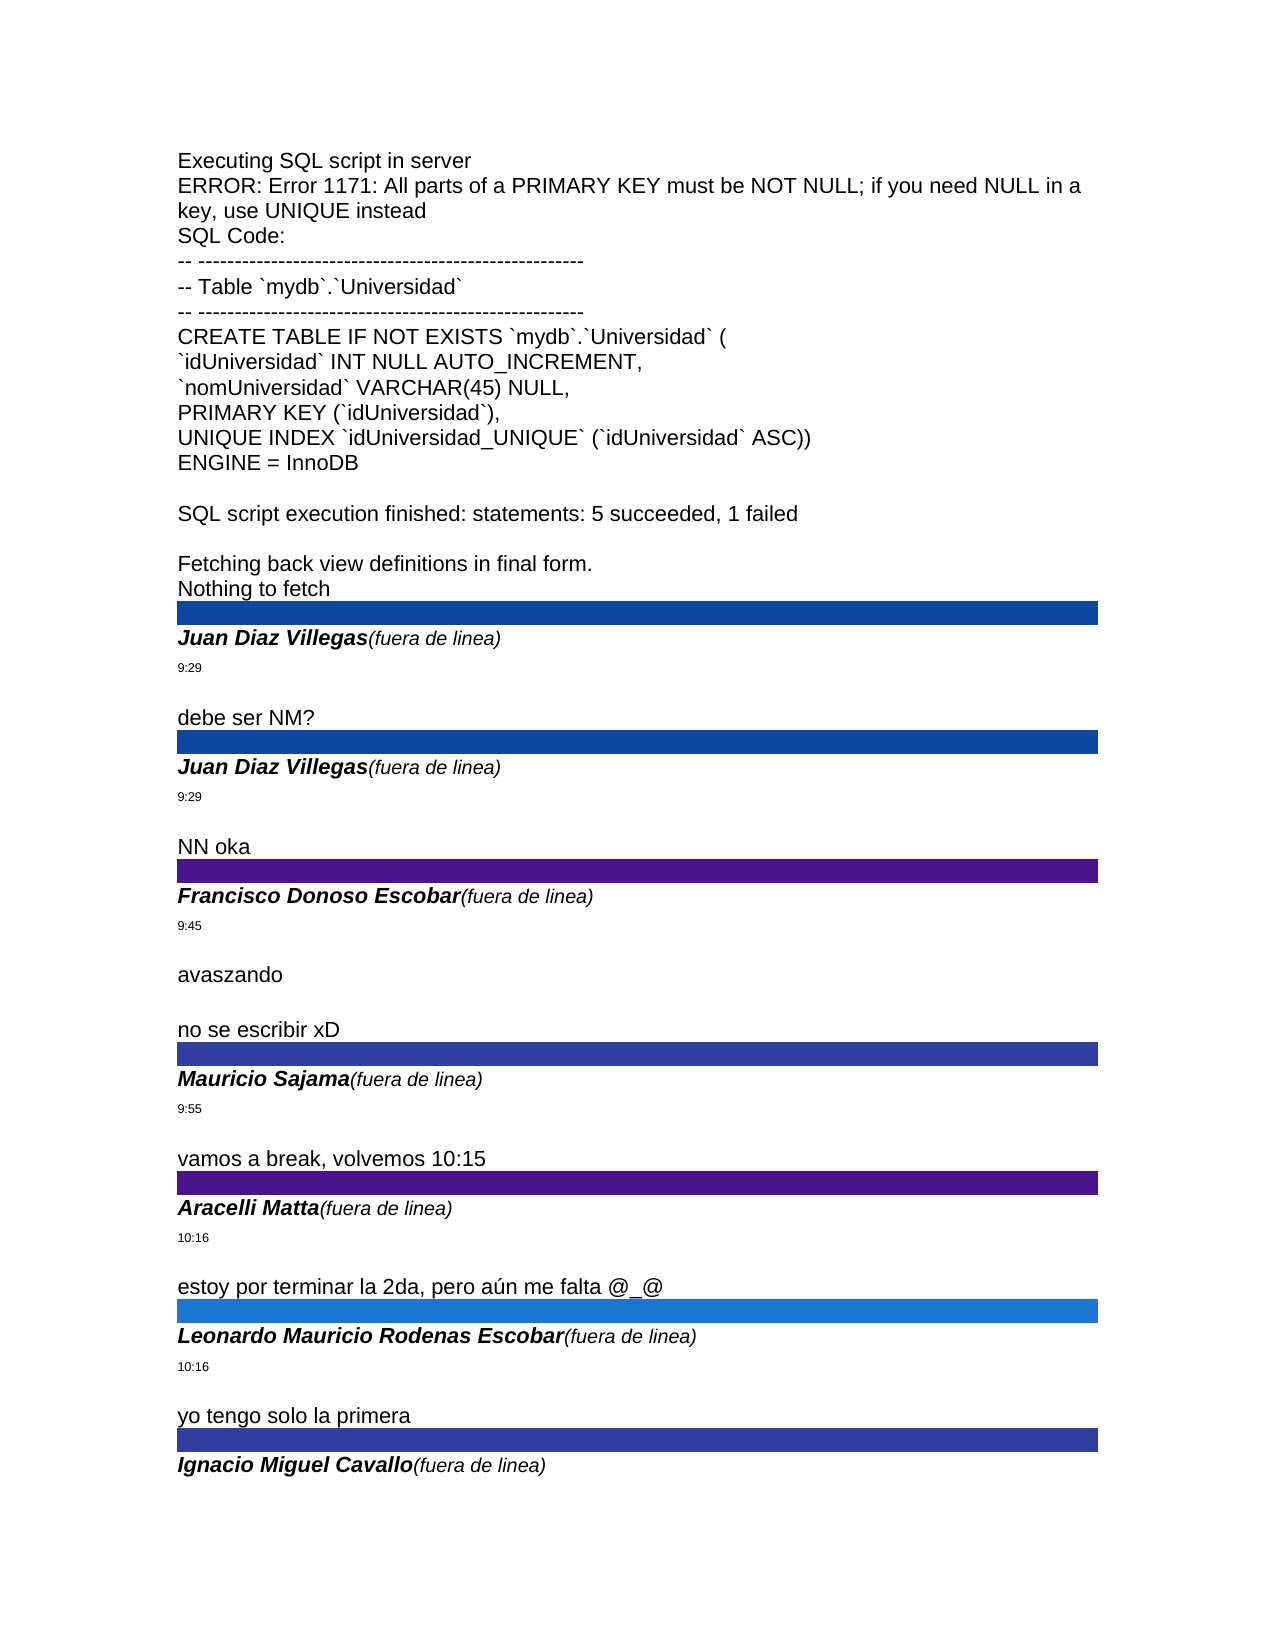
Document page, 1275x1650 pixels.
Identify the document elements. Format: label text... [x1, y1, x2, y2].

text NN oka [177, 834, 1098, 859]
text estoy por terminar la 2da, pero aún me falta @_@ [177, 1274, 1098, 1299]
text Juan Diaz Villegas(fuera de linea) [177, 754, 1098, 779]
text Ma [177, 1042, 1098, 1066]
text Ignacio Miguel Cavallo(fuera de linea) [177, 1452, 1098, 1477]
text Mauricio Sajama(fuera de linea) [177, 1066, 1098, 1091]
text 9:55 [177, 1091, 1098, 1116]
text 9:29 [177, 779, 1098, 804]
text Ju [177, 601, 1098, 625]
text Ar [177, 1171, 1098, 1195]
text 10:16 [177, 1220, 1098, 1245]
text debe ser NM? [177, 705, 1098, 730]
text vamos a break, volvemos 10:15 [177, 1146, 1098, 1171]
text Leonardo Mauricio Rodenas Escobar(fuera de linea) [177, 1323, 1098, 1349]
text Ig [177, 1428, 1098, 1452]
text Le [177, 1299, 1098, 1323]
text 9:29 [177, 651, 1098, 676]
text Ju [177, 730, 1098, 754]
text Aracelli Matta(fuera de linea) [177, 1195, 1098, 1220]
text 9:45 [177, 908, 1098, 933]
text yo tengo solo la primera [177, 1403, 1098, 1428]
text Juan Diaz Villegas(fuera de linea) [177, 625, 1098, 651]
text Francisco Donoso Escobar(fuera de linea) [177, 883, 1098, 908]
text Executing SQL script in server ERROR: Error 1171: All parts of a PRIMARY KEY must be NOT NULL; if you need NULL in a key, use UNIQUE instead SQL Code: -- ----------------------------------------------------- -- Table `mydb`.`Universidad` -- ----------------------------------------------------- CREATE TABLE IF NOT EXISTS `mydb`.`Universidad` ( `idUniversidad` INT NULL AUTO_INCREMENT, `nomUniversidad` VARCHAR(45) NULL, PRIMARY KEY (`idUniversidad`), UNIQUE INDEX `idUniversidad_UNIQUE` (`idUniversidad` ASC)) ENGINE = InnoDB SQL script execution finished: statements: 5 succeeded, 1 failed Fetching back view definitions in final form. Nothing to fetch [177, 148, 1098, 601]
text no se escribir xD [177, 1017, 1098, 1042]
text avaszando [177, 962, 1098, 988]
text 10:16 [177, 1349, 1098, 1374]
text Fr [177, 859, 1098, 883]
